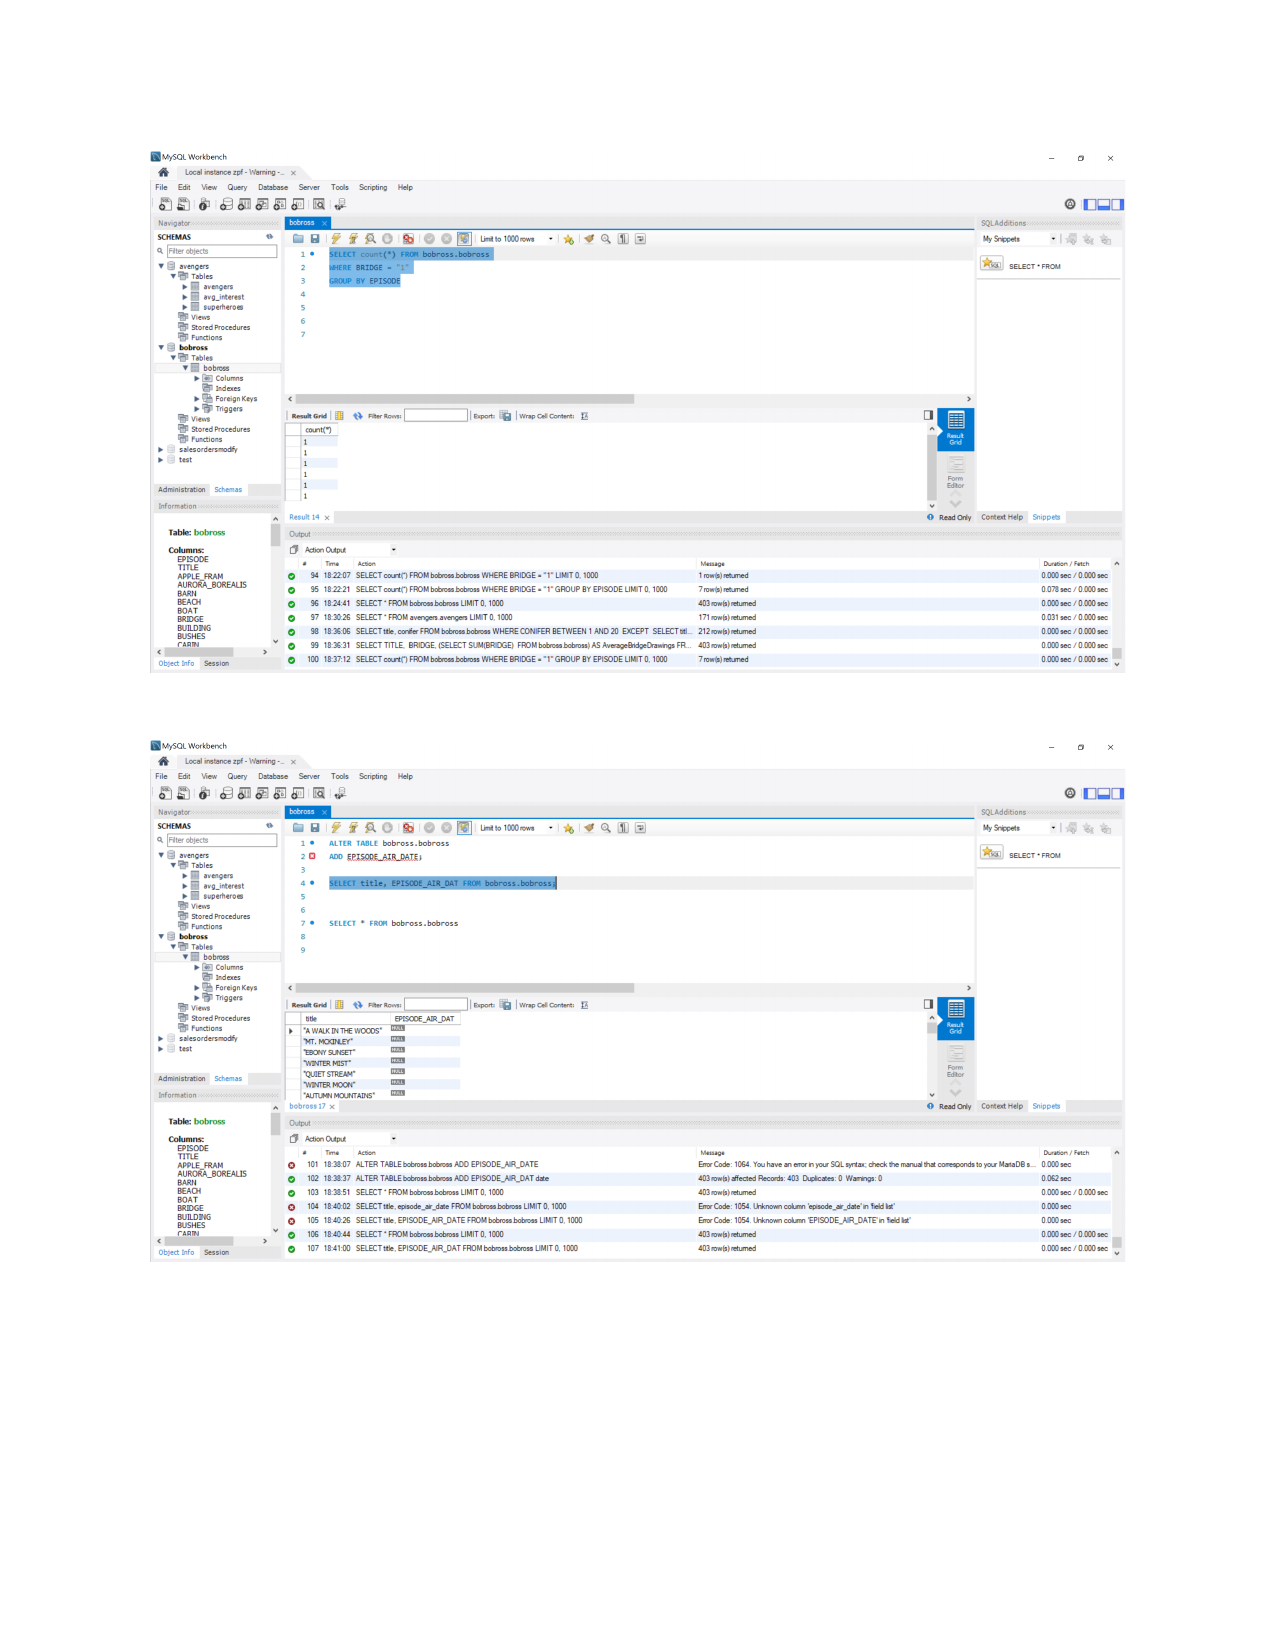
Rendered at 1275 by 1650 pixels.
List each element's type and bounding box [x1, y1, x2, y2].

picture [150, 150, 1125, 673]
picture [150, 738, 1125, 1262]
